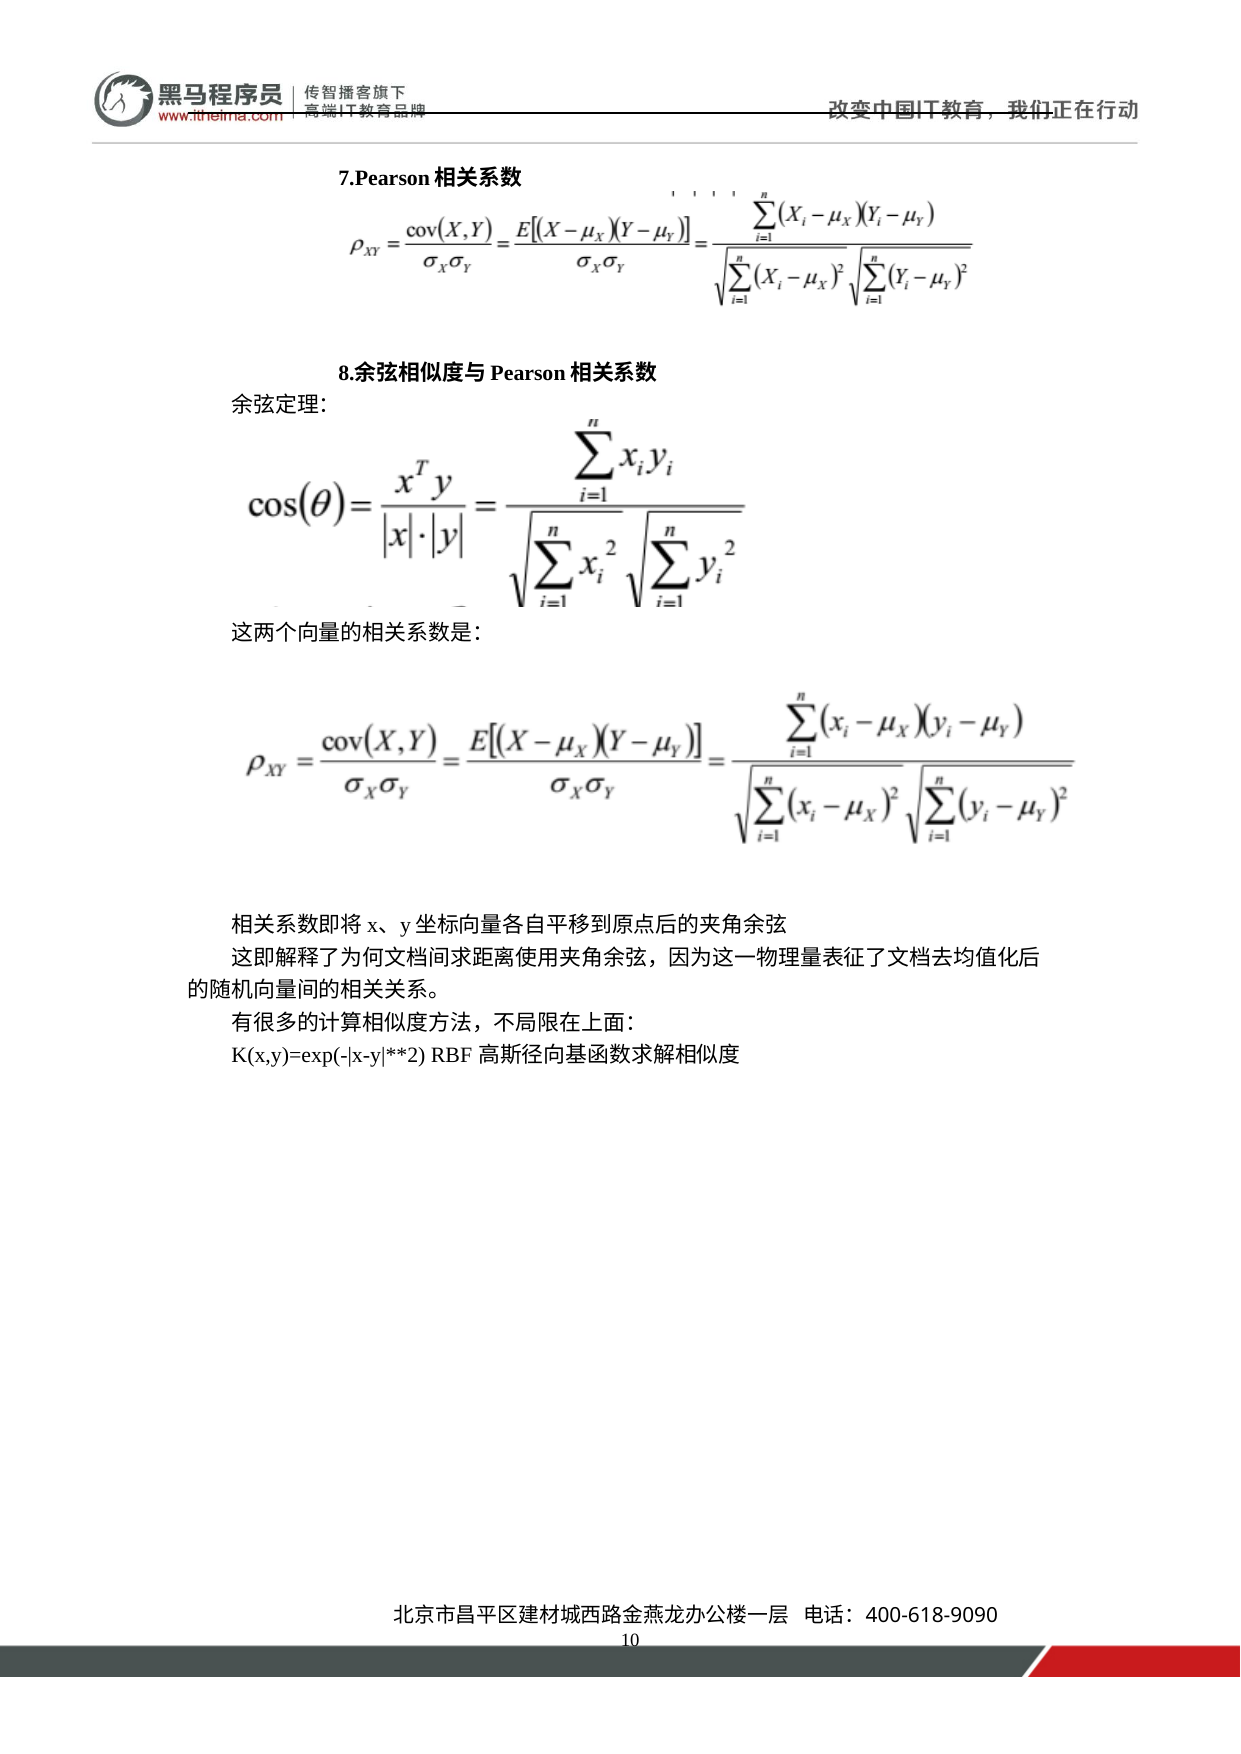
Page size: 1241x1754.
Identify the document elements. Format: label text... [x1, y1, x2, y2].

text 7.Pearson相关系数 [187, 159, 1053, 192]
text 有很多的计算相似度方法，不局限在上面： [187, 1004, 1053, 1037]
text 余弦定理： [187, 387, 1053, 419]
text 相关系数即将x、y坐标向量各自平移到原点后的夹角余弦 [187, 907, 1053, 939]
picture [338, 191, 990, 311]
text 这即解释了为何文档间求距离使用夹角余弦，因为这一物理量表征了文档去均值化后的随机向量间的相关关系。 [187, 939, 1053, 1004]
picture [0, 1, 1241, 151]
text K(x,y)=exp(-|x-y|**2) RBF 高斯径向基函数求解相似度 [187, 1037, 1053, 1069]
picture [231, 419, 798, 607]
text 这两个向量的相关系数是： [187, 614, 1053, 647]
picture [231, 679, 1093, 858]
text 8.余弦相似度与Pearson相关系数 [187, 354, 1053, 387]
picture [0, 1586, 1241, 1677]
